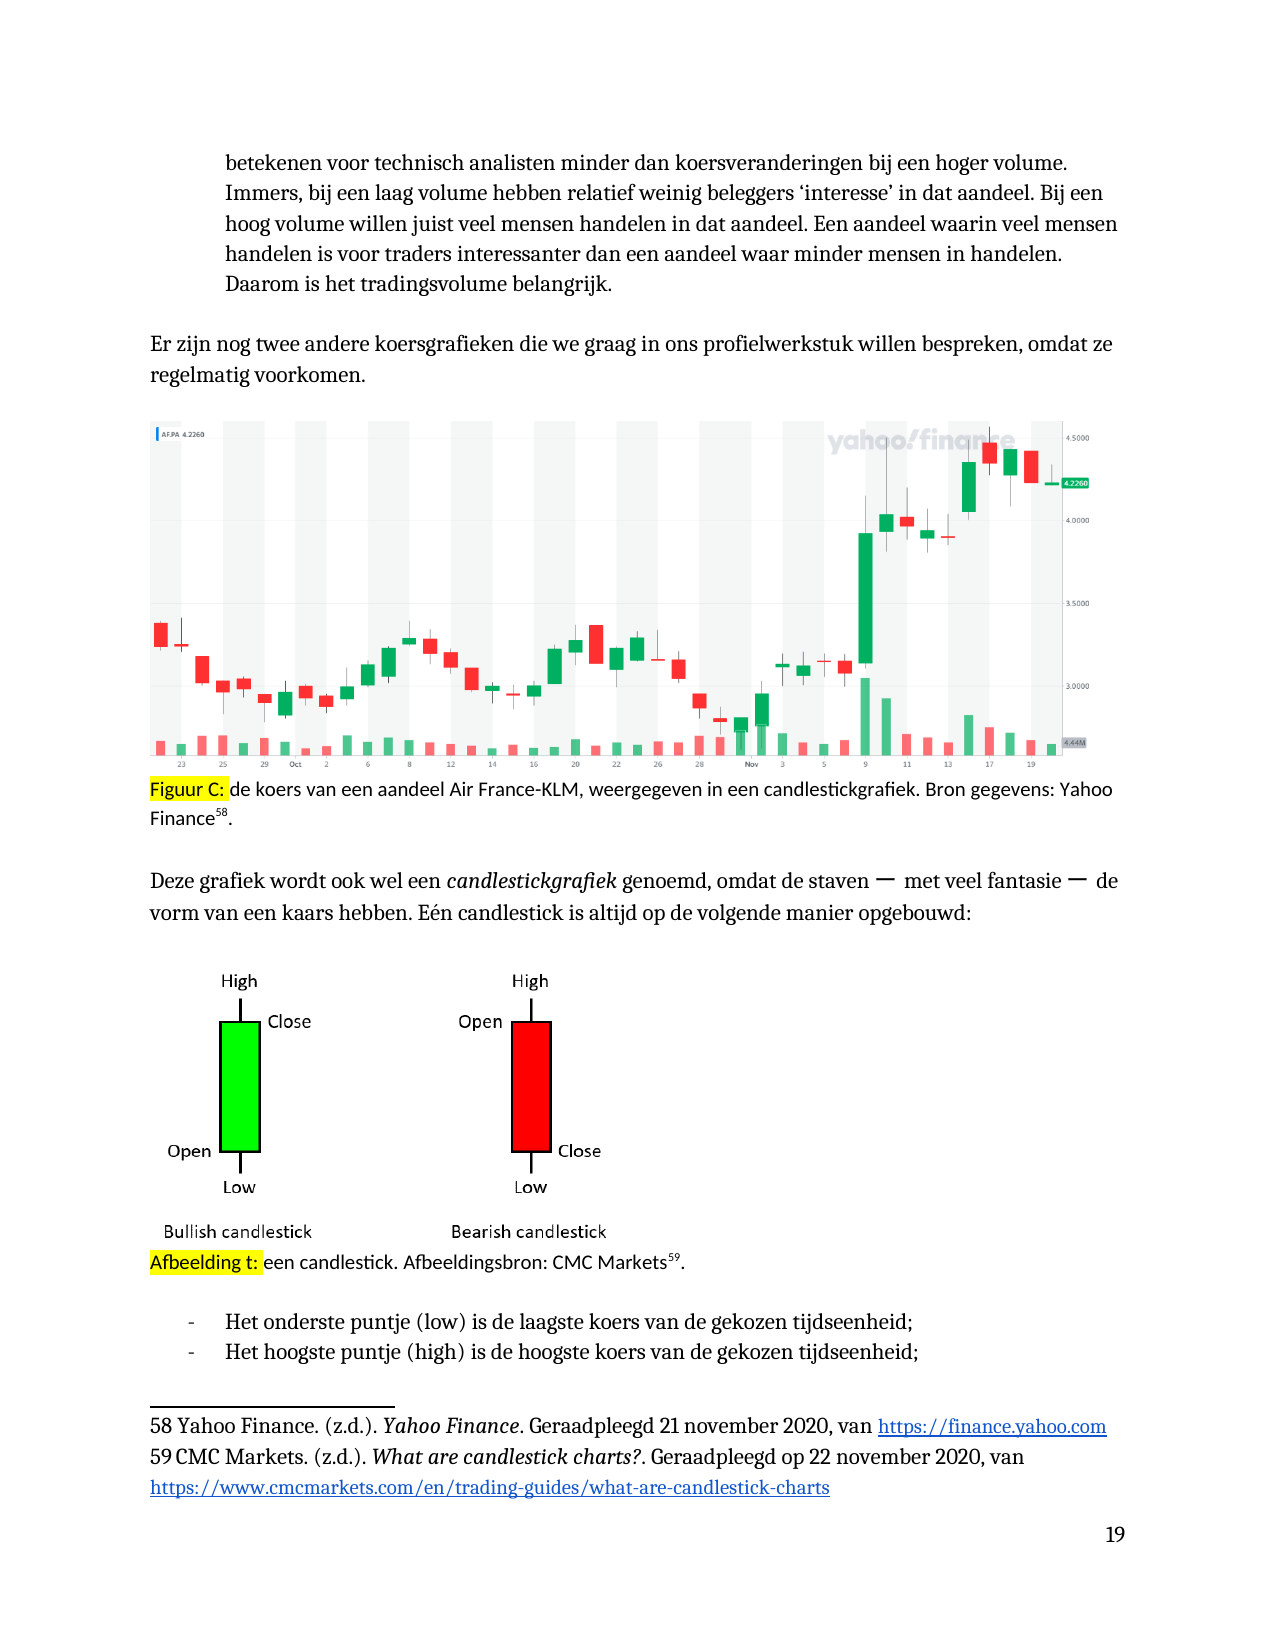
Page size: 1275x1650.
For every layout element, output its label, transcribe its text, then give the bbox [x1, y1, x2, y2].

text Figuur C: de koers van een aandeel Air France-KLM, weergegeven in een candlestickgrafiek. Bron gegevens: Yahoo Finance. [150, 776, 1125, 830]
picture [155, 959, 615, 1246]
text Deze grafiek wordt ook wel een candlestickgrafiek genoemd, omdat de staven ー met veel fantasie ー de vorm van een kaars hebben. Eén candlestick is altijd op de volgende manier opgebouwd: [150, 864, 1125, 926]
picture [150, 421, 1089, 772]
list Het onderste puntje (low) is de laagste koers van de gekozen tijdseenheid; [187, 1309, 1125, 1335]
text Afbeelding t: een candlestick. Afbeeldingsbron: CMC Markets. [150, 1249, 1125, 1275]
list Het hoogste puntje (high) is de hoogste koers van de gekozen tijdseenheid; [187, 1339, 1125, 1366]
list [187, 150, 1125, 297]
text Er zijn nog twee andere koersgrafieken die we graag in ons profielwerkstuk willen bespreken, omdat ze regelmatig voorkomen. [150, 331, 1125, 388]
